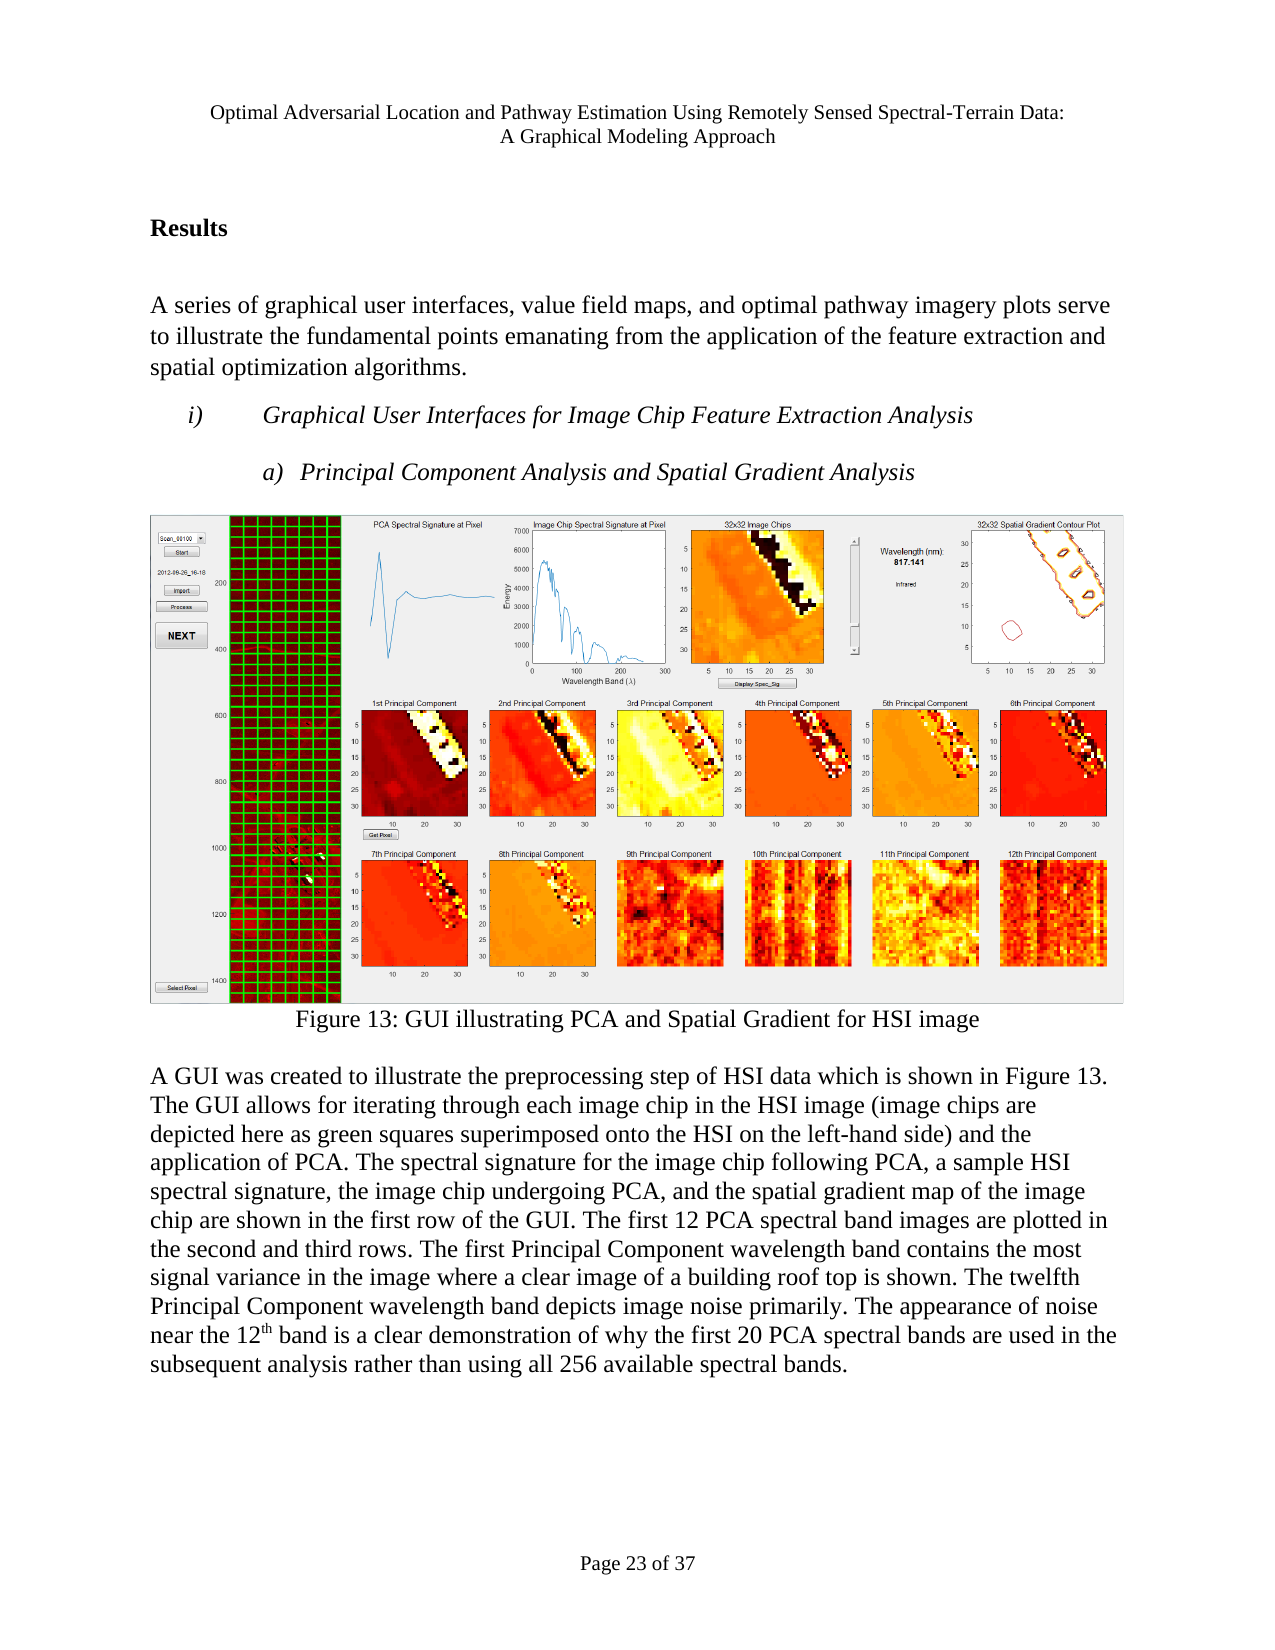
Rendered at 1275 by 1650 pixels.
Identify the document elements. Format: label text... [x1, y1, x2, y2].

text A series of graphical user interfaces, value field maps, and optimal pathway imagery plots serve to illustrate the fundamental points emanating from the application of the feature extraction and spatial optimization algorithms. [150, 290, 1125, 381]
list Graphical User Interfaces for Image Chip Feature Extraction Analysis [187, 400, 1125, 428]
picture [150, 514, 1124, 1004]
list Figure 13: GUI illustrating PCA and Spatial Gradient for HSI image [150, 1004, 1125, 1032]
list A GUI was created to illustrate the preprocessing step of HSI data which is shown in Figure 13. The GUI allows for iterating through each image chip in the HSI image (image chips are depicted here as green squares superimposed onto the HSI on the left-hand side) and the application of PCA. The spectral signature for the image chip following PCA, a sample HSI spectral signature, the image chip undergoing PCA, and the spatial gradient map of the image chip are shown in the first row of the GUI. The first 12 PCA spectral band images are plotted in the second and third rows. The first Principal Component wavelength band contains the most signal variance in the image where a clear image of a building roof top is shown. The twelfth Principal Component wavelength band depicts image noise primarily. The appearance of noise near the 12th band is a clear demonstration of why the first 20 PCA spectral bands are used in the subsequent analysis rather than using all 256 available spectral bands. [150, 1061, 1125, 1377]
text Results [150, 213, 1125, 242]
list Principal Component Analysis and Spatial Gradient Analysis [262, 457, 1125, 486]
